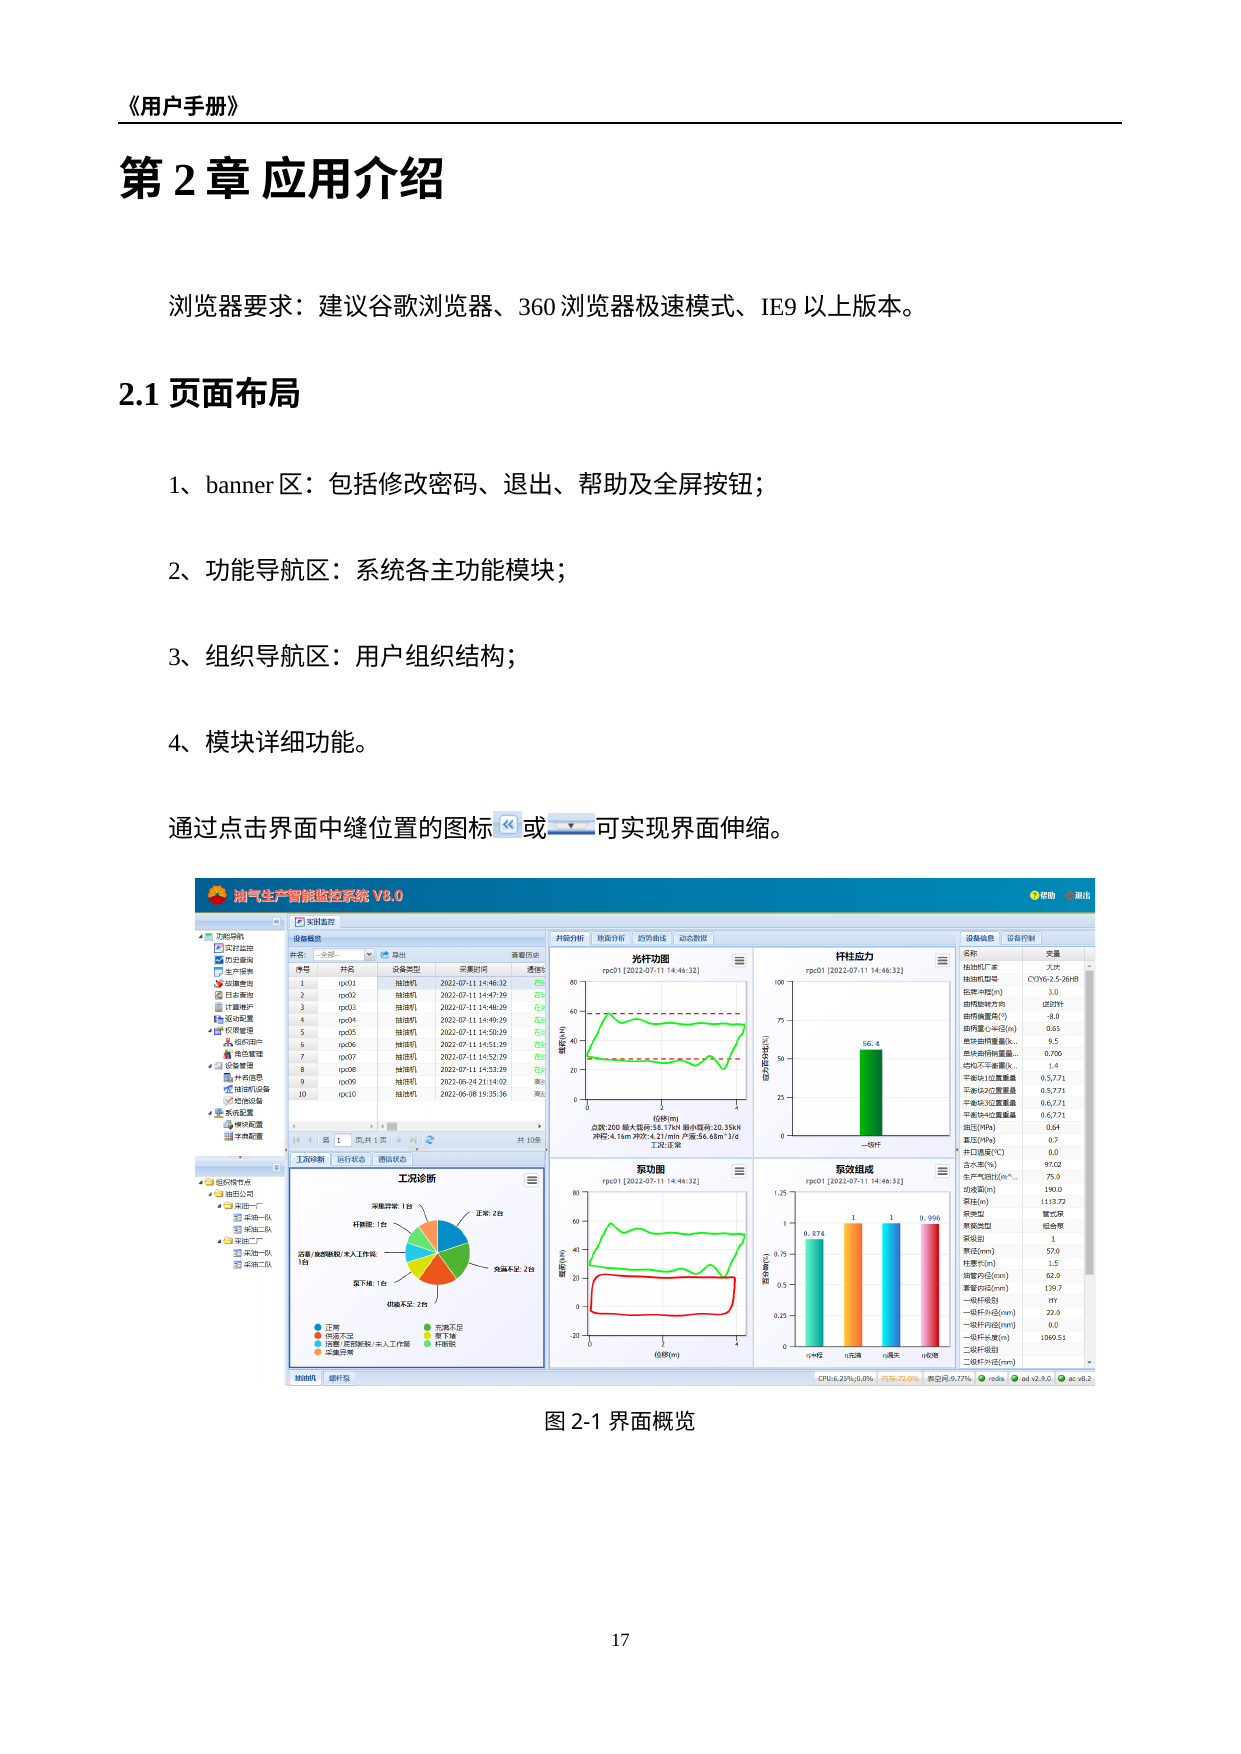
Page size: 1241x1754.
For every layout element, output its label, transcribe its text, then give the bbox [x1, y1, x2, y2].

subtitle 第2章 应用介绍 [118, 142, 1122, 210]
subtitle 2.1 页面布局 [118, 357, 1122, 425]
picture [547, 813, 595, 838]
picture [235, 889, 341, 902]
text 4、模块详细功能。 [118, 707, 1122, 775]
text 浏览器要求：建议谷歌浏览器、360浏览器极速模式、IE9以上版本。 [118, 271, 1122, 339]
picture [395, 890, 402, 900]
picture [1031, 891, 1054, 899]
text 3、组织导航区：用户组织结构； [118, 621, 1122, 689]
picture [209, 886, 226, 904]
text 通过点击界面中缝位置的图标或可实现界面伸缩。 [118, 793, 1122, 861]
text 2、功能导航区：系统各主功能模块； [118, 535, 1122, 603]
picture [195, 913, 1096, 1386]
text 1、banner区：包括修改密码、退出、帮助及全屏按钮； [118, 449, 1122, 517]
picture [343, 890, 368, 902]
picture [493, 811, 523, 838]
picture [374, 891, 390, 900]
text 图2-1 界面概览 [118, 1403, 1122, 1437]
